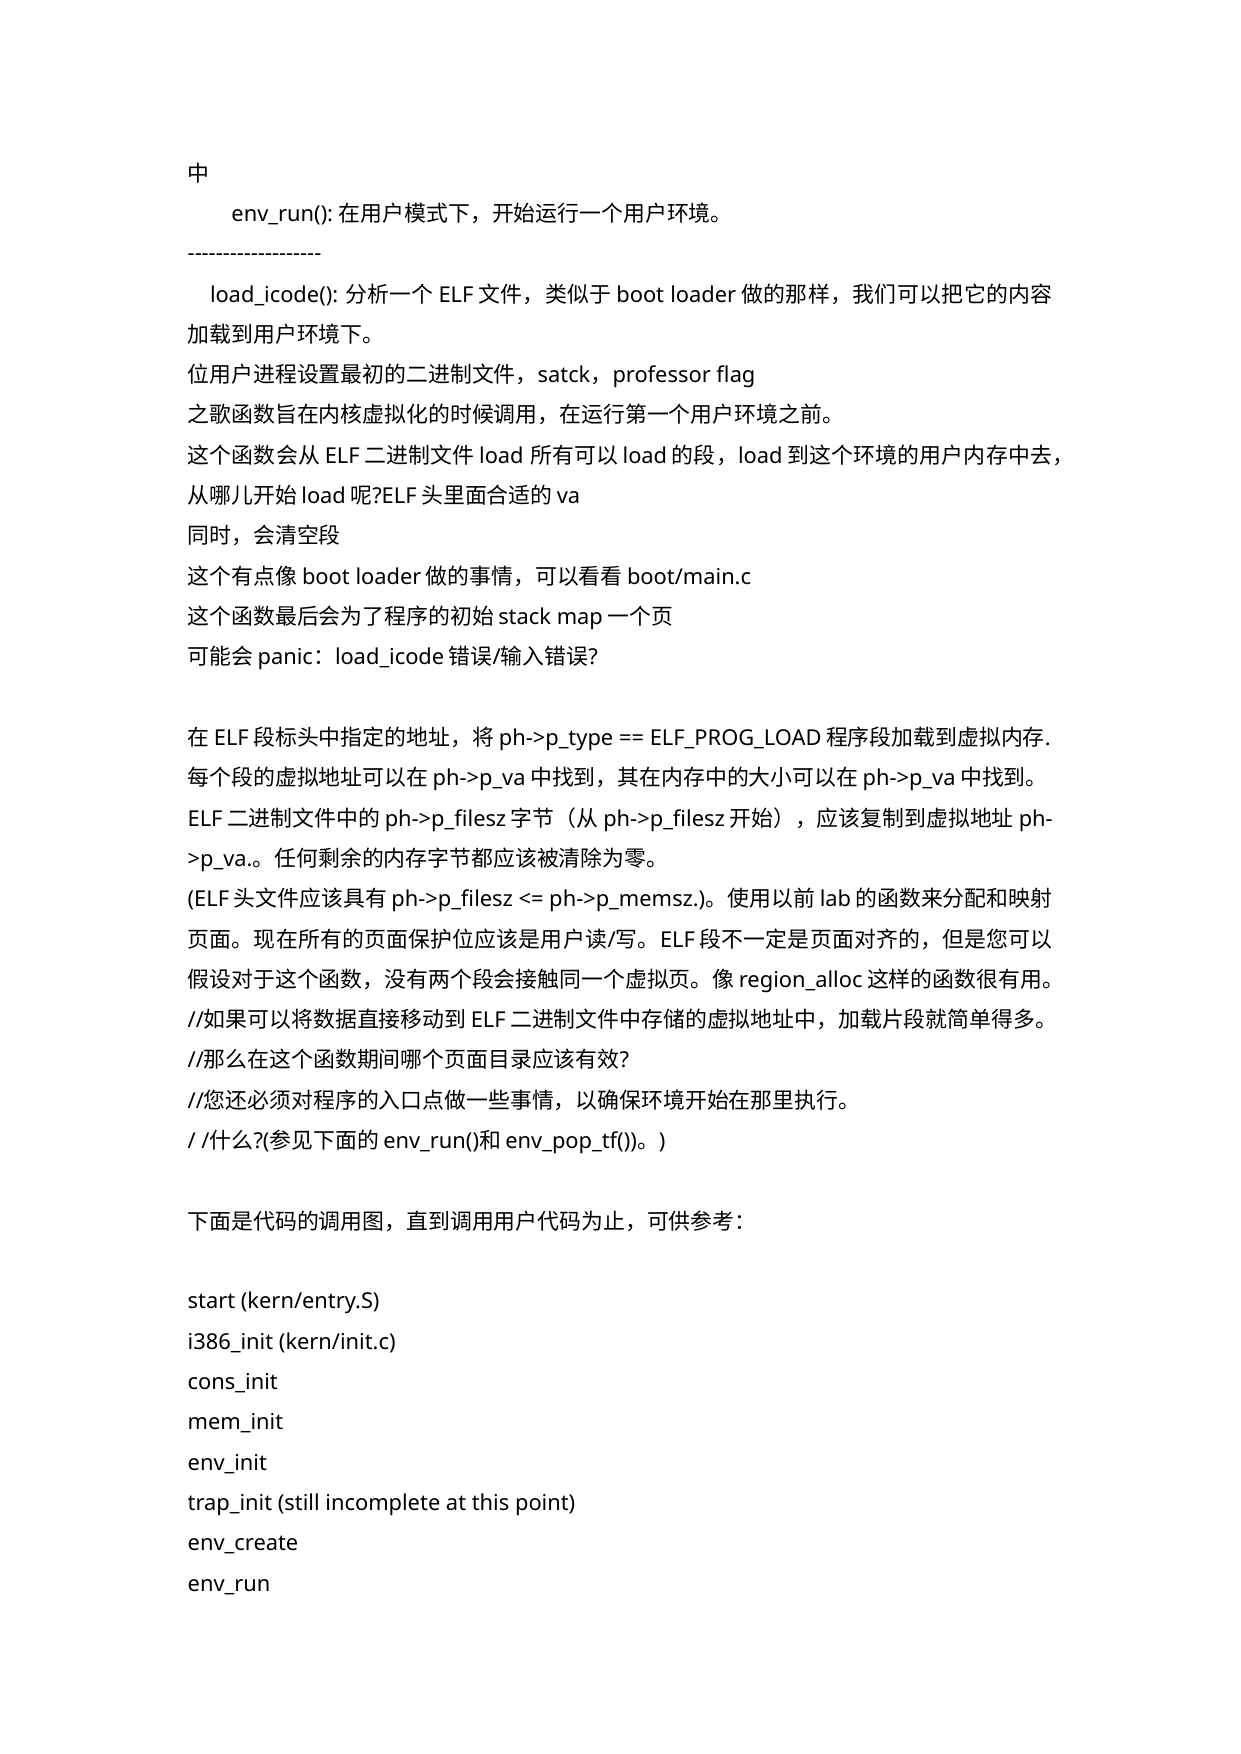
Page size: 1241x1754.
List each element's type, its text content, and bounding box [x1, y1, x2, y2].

text start (kern/entry.S) [187, 1280, 1053, 1320]
text 这个函数最后会为了程序的初始stack map一个页 [187, 595, 1053, 635]
text trap_init (still incomplete at this point) [187, 1482, 1053, 1522]
text / /什么?(参见下面的env_run()和env_pop_tf())。) [187, 1119, 1053, 1159]
text 这个有点像 boot loader做的事情，可以看看boot/main.c [187, 554, 1053, 595]
text //您还必须对程序的入口点做一些事情，以确保环境开始在那里执行。 [187, 1078, 1053, 1119]
text env_init [187, 1441, 1053, 1482]
text 之歌函数旨在内核虚拟化的时候调用，在运行第一个用户环境之前。 [187, 393, 1053, 433]
text 可能会panic：load_icode错误/输入错误? [187, 635, 1053, 675]
text //那么在这个函数期间哪个页面目录应该有效? [187, 1038, 1053, 1078]
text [187, 272, 1053, 353]
text 位用户进程设置最初的二进制文件，satck，professor flag [187, 353, 1053, 393]
text 同时，会清空段 [187, 514, 1053, 554]
text ELF二进制文件中的ph->p_filesz字节（从 ph->p_filesz开始），应该复制到虚拟地址 ph->p_va.。任何剩余的内存字节都应该被清除为零。 [187, 796, 1053, 877]
text ------------------- [187, 232, 1053, 272]
text 下面是代码的调用图，直到调用用户代码为止，可供参考： [187, 1199, 1053, 1240]
text i386_init (kern/init.c) [187, 1320, 1053, 1361]
text (ELF头文件应该具有ph->p_filesz <= ph->p_memsz.)。使用以前lab的函数来分配和映射页面。现在所有的页面保护位应该是用户读/写。ELF段不一定是页面对齐的，但是您可以假设对于这个函数，没有两个段会接触同一个虚拟页。像region_alloc这样的函数很有用。 [187, 877, 1053, 998]
text mem_init [187, 1401, 1053, 1441]
text env_run(): 在用户模式下，开始运行一个用户环境。 [187, 192, 1053, 232]
text 每个段的虚拟地址可以在ph->p_va中找到，其在内存中的大小可以在ph->p_va中找到。 [187, 756, 1053, 796]
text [187, 151, 1053, 192]
text 这个函数会从ELF二进制文件load 所有可以load的段，load到这个环境的用户内存中去，从哪儿开始load呢?ELF头里面合适的va [187, 433, 1053, 514]
text cons_init [187, 1361, 1053, 1401]
text //如果可以将数据直接移动到ELF二进制文件中存储的虚拟地址中，加载片段就简单得多。 [187, 998, 1053, 1038]
text env_run [187, 1562, 1053, 1603]
text 在ELF段标头中指定的地址，将 ph->p_type == ELF_PROG_LOAD程序段加载到虚拟内存. [187, 716, 1053, 756]
text env_create [187, 1522, 1053, 1562]
